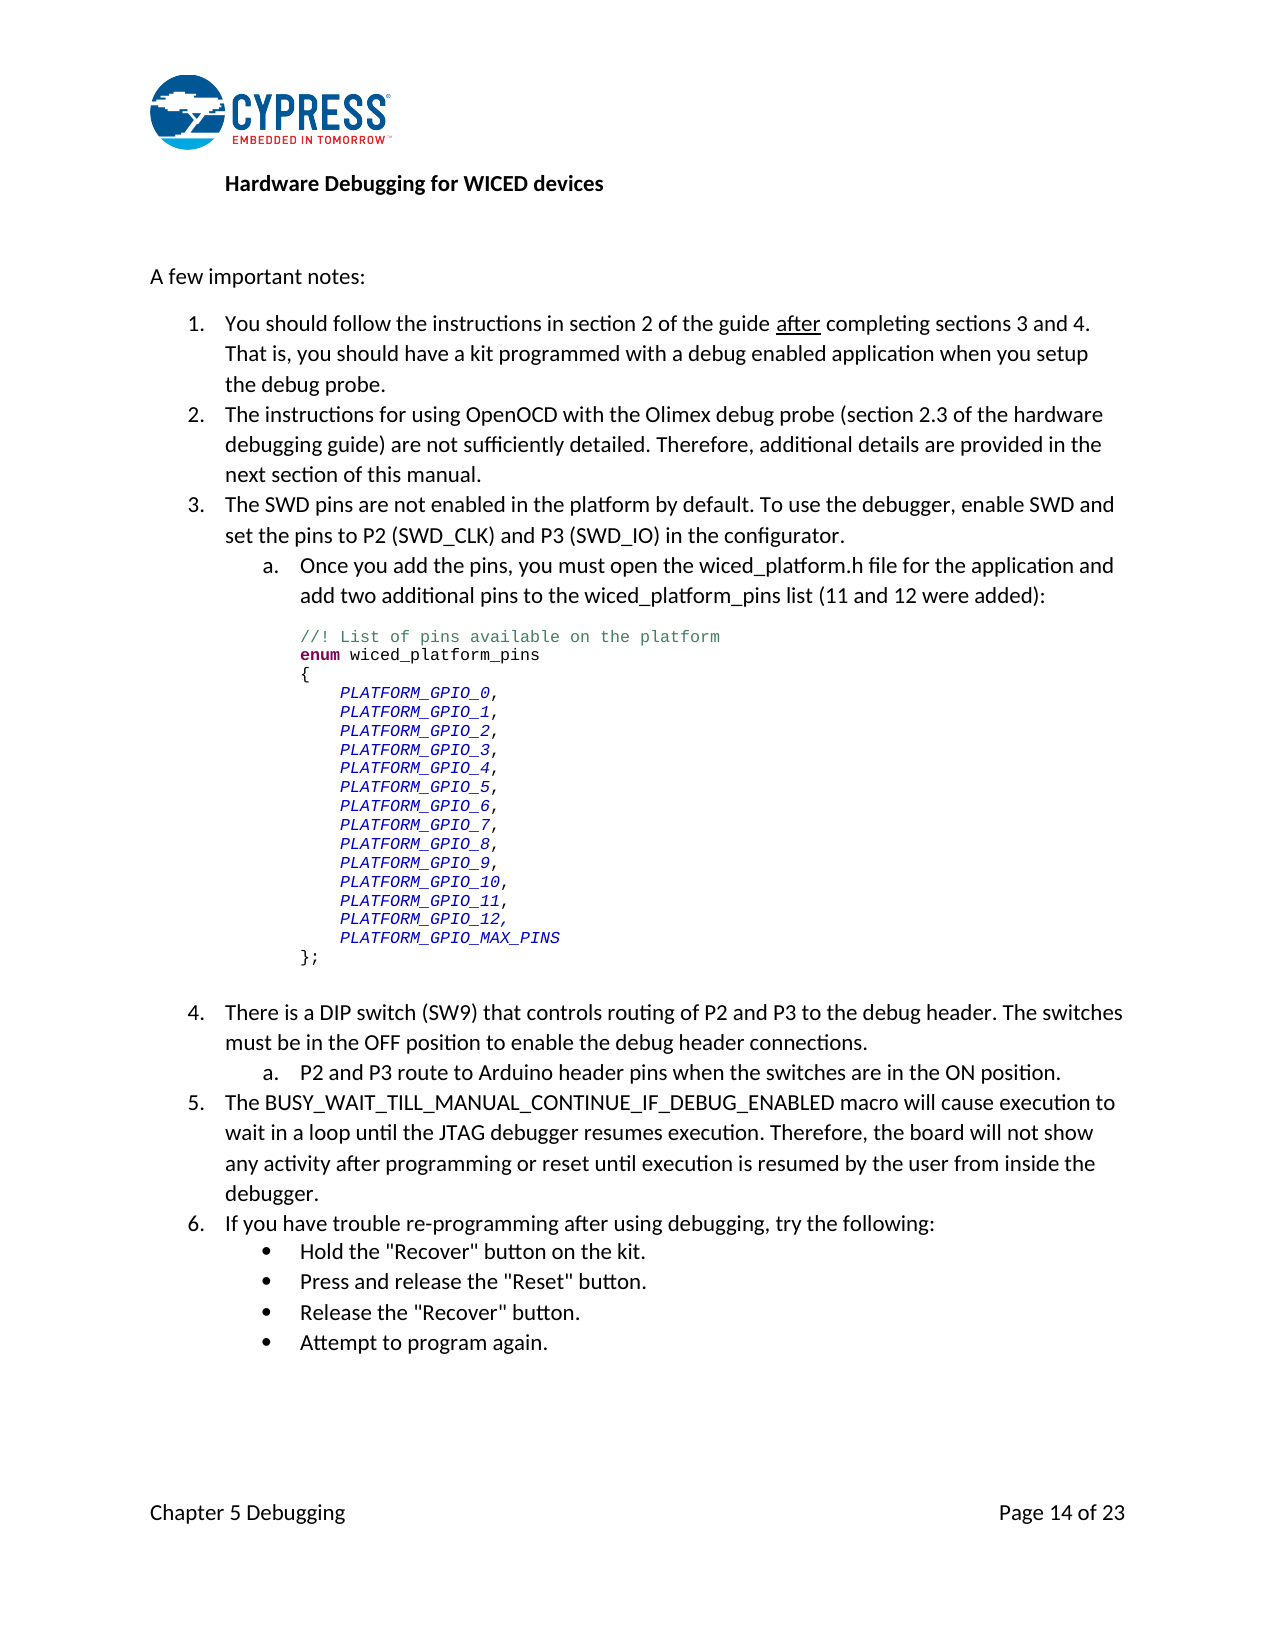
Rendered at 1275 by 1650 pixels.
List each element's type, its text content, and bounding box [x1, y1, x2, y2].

text PLATFORM_GPIO_8, [300, 836, 1125, 854]
list Attempt to program again. [262, 1328, 1125, 1356]
text PLATFORM_GPIO_12, [300, 911, 1125, 930]
text PLATFORM_GPIO_0, [300, 685, 1125, 703]
list There is a DIP switch (SW9) that controls routing of P2 and P3 to the debug header. The switches must be in the OFF position to enable the debug header connections. [187, 998, 1125, 1056]
list Once you add the pins, you must open the wiced_platform.h file for the application and add two additional pins to the wiced_platform_pins list (11 and 12 were added): [262, 551, 1125, 609]
text PLATFORM_GPIO_11, [300, 892, 1125, 911]
text PLATFORM_GPIO_4, [300, 760, 1125, 779]
text PLATFORM_GPIO_3, [300, 741, 1125, 760]
text PLATFORM_GPIO_5, [300, 779, 1125, 798]
list The SWD pins are not enabled in the platform by default. To use the debugger, enable SWD and set the pins to P2 (SWD_CLK) and P3 (SWD_IO) in the configurator. [187, 491, 1125, 549]
list You should follow the instructions in section 2 of the guide after completing sections 3 and 4. That is, you should have a kit programmed with a debug enabled application when you setup the debug probe. [187, 309, 1125, 398]
text PLATFORM_GPIO_2, [300, 722, 1125, 741]
text A few important notes: [150, 262, 1125, 291]
text Hardware Debugging for WICED devices [225, 169, 1125, 197]
list The instructions for using OpenOCD with the Olimex debug probe (section 2.3 of the hardware debugging guide) are not sufficiently detailed. Therefore, additional details are provided in the next section of this manual. [187, 400, 1125, 488]
text enum wiced_platform_pins [300, 647, 1125, 666]
text PLATFORM_GPIO_MAX_PINS [300, 930, 1125, 949]
text }; [300, 949, 1125, 967]
text PLATFORM_GPIO_7, [300, 817, 1125, 836]
list The BUSY_WAIT_TILL_MANUAL_CONTINUE_IF_DEBUG_ENABLED macro will cause execution to wait in a loop until the JTAG debugger resumes execution. Therefore, the board will not show any activity after programming or reset until execution is resumed by the user from inside the debugger. [187, 1088, 1125, 1207]
picture [150, 75, 392, 150]
text PLATFORM_GPIO_9, [300, 854, 1125, 873]
text PLATFORM_GPIO_10, [300, 873, 1125, 892]
list Release the "Recover" button. [262, 1298, 1125, 1326]
list P2 and P3 route to Arduino header pins when the switches are in the ON position. [262, 1058, 1125, 1086]
text PLATFORM_GPIO_6, [300, 798, 1125, 817]
text PLATFORM_GPIO_1, [300, 703, 1125, 722]
list If you have trouble re-programming after using debugging, try the following: [187, 1209, 1125, 1237]
list Hold the "Recover" button on the kit. [262, 1237, 1125, 1265]
text //! List of pins available on the platform [300, 628, 1125, 647]
text { [300, 666, 1125, 685]
list Press and release the "Reset" button. [262, 1267, 1125, 1295]
